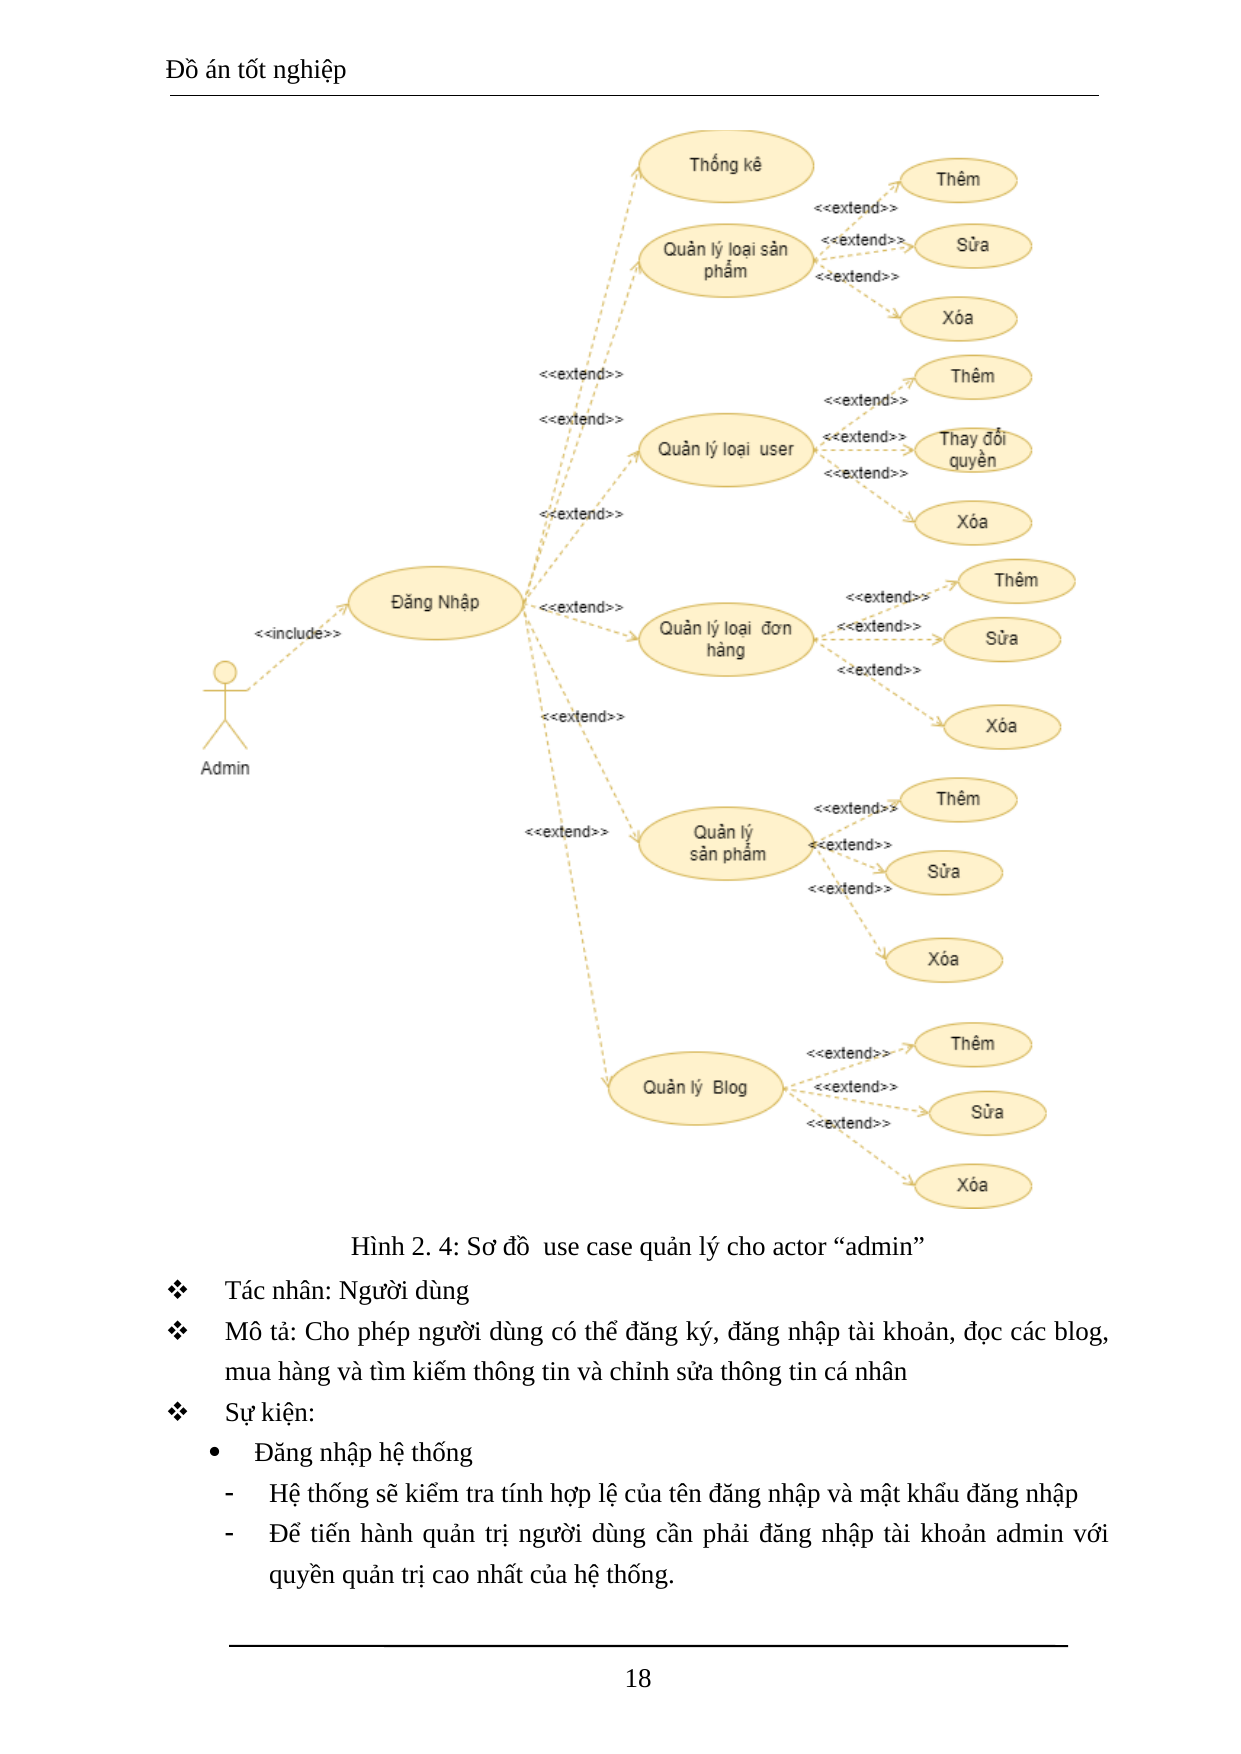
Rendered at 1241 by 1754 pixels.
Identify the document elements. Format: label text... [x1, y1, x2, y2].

list Sự kiện: [165, 1396, 1110, 1427]
list Tác nhân: Người dùng [165, 1274, 1110, 1305]
list Đăng nhập hệ thống [210, 1436, 1110, 1467]
list Để tiến hành quản trị người dùng cần phải đăng nhập tài khoản admin với quyền quản trị cao nhất của hệ thống. [224, 1517, 1110, 1589]
list Mô tả: Cho phép người dùng có thể đăng ký, đăng nhập tài khoản, đọc các blog, mua hàng và tìm kiếm thông tin và chỉnh sửa thông tin cá nhân [165, 1315, 1110, 1386]
picture [200, 130, 1076, 1209]
list Hệ thống sẽ kiểm tra tính hợp lệ của tên đăng nhập và mật khẩu đăng nhập [224, 1477, 1110, 1508]
